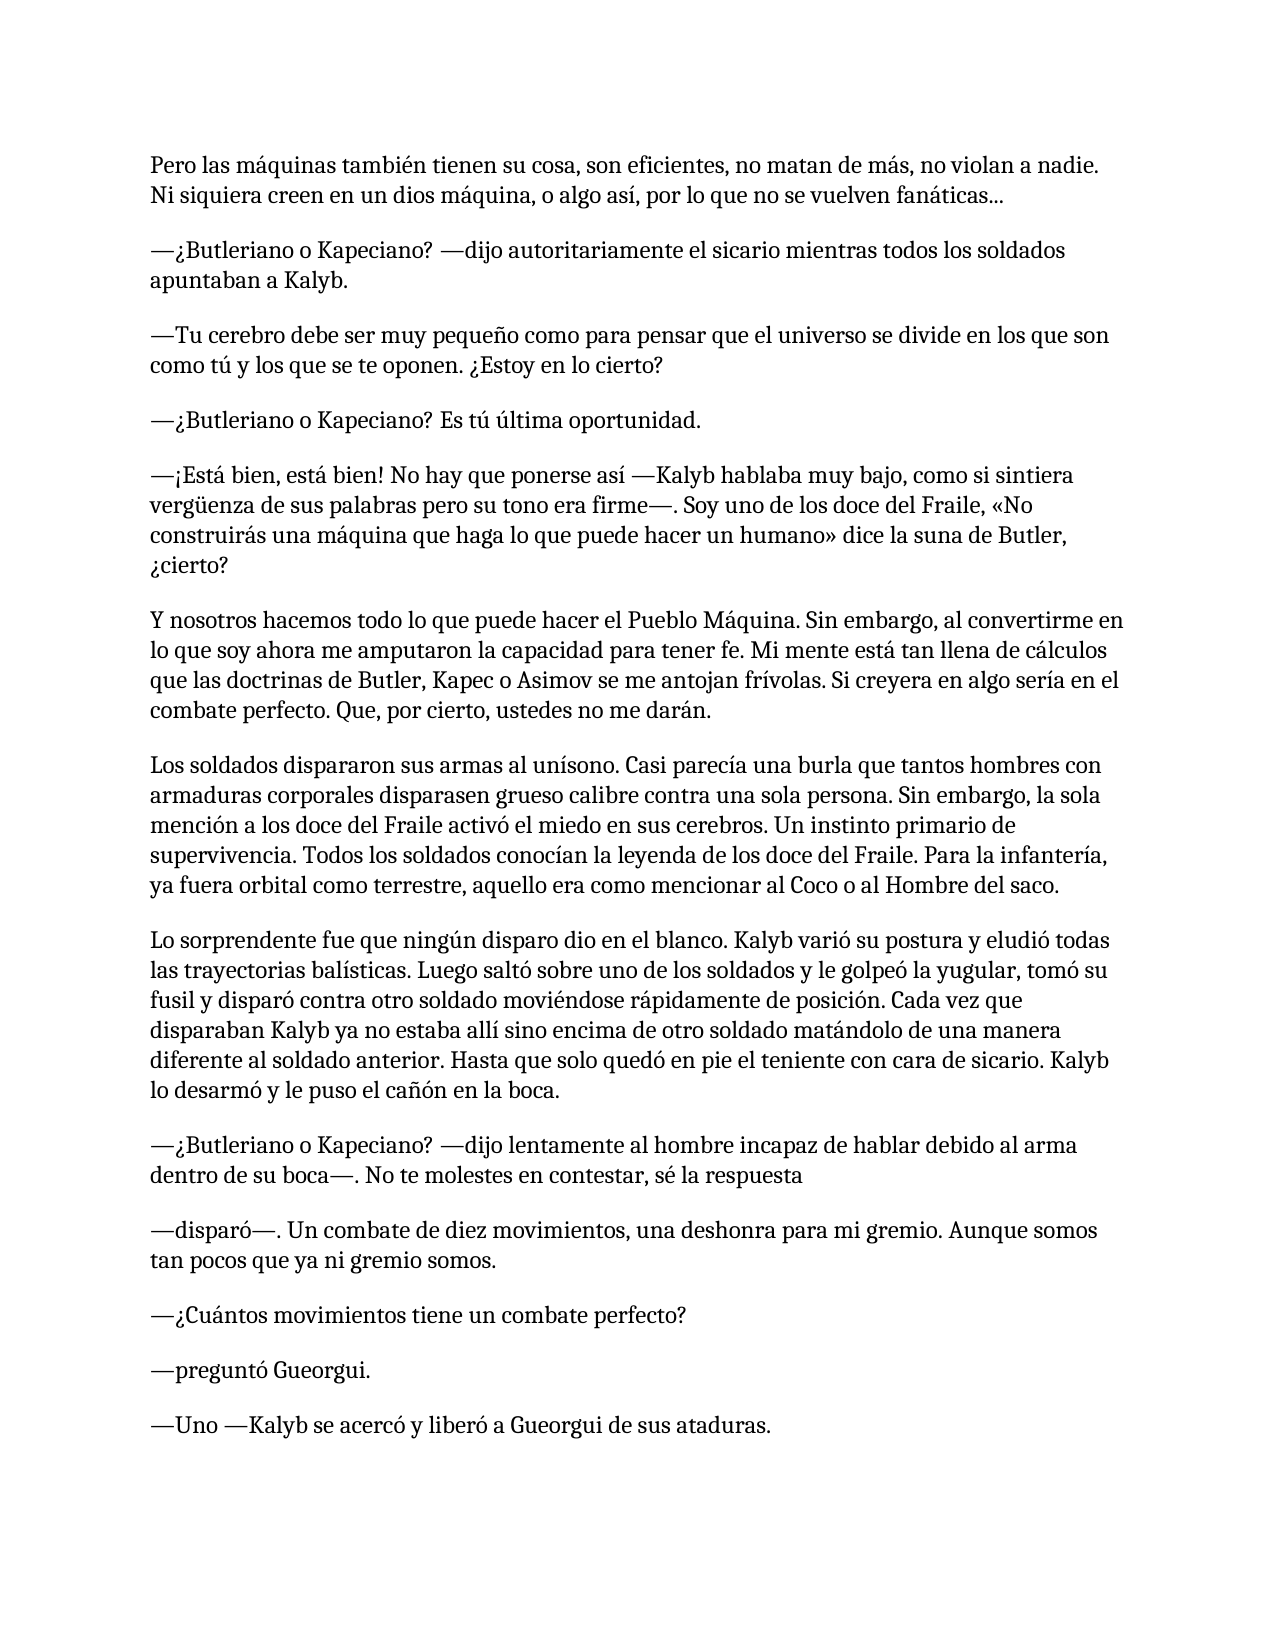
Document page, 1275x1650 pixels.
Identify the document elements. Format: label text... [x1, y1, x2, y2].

text Lo sorprendente fue que ningún disparo dio en el blanco. Kalyb varió su postura y eludió todas las trayectorias balísticas. Luego saltó sobre uno de los soldados y le golpeó la yugular, tomó su fusil y disparó contra otro soldado moviéndose rápidamente de posición. Cada vez que disparaban Kalyb ya no estaba allí sino encima de otro soldado matándolo de una manera diferente al soldado anterior. Hasta que solo quedó en pie el teniente con cara de sicario. Kalyb lo desarmó y le puso el cañón en la boca. [150, 925, 1125, 1105]
text —¿Butleriano o Kapeciano? Es tú última oportunidad. [150, 405, 1125, 435]
text —¡Está bien, está bien! No hay que ponerse así —Kalyb hablaba muy bajo, como si sintiera vergüenza de sus palabras pero su tono era firme—. Soy uno de los doce del Fraile, «No construirás una máquina que haga lo que puede hacer un humano» dice la suna de Butler, ¿cierto? [150, 460, 1125, 580]
text —preguntó Gueorgui. [150, 1355, 1125, 1385]
text —disparó—. Un combate de diez movimientos, una deshonra para mi gremio. Aunque somos tan pocos que ya ni gremio somos. [150, 1215, 1125, 1275]
text Pero las máquinas también tienen su cosa, son eficientes, no matan de más, no violan a nadie. Ni siquiera creen en un dios máquina, o algo así, por lo que no se vuelven fanáticas... [150, 150, 1125, 210]
text —¿Butleriano o Kapeciano? —dijo lentamente al hombre incapaz de hablar debido al arma dentro de su boca—. No te molestes en contestar, sé la respuesta [150, 1130, 1125, 1190]
text —¿Butleriano o Kapeciano? —dijo autoritariamente el sicario mientras todos los soldados apuntaban a Kalyb. [150, 235, 1125, 295]
text —Uno —Kalyb se acercó y liberó a Gueorgui de sus ataduras. [150, 1410, 1125, 1440]
text Los soldados dispararon sus armas al unísono. Casi parecía una burla que tantos hombres con armaduras corporales disparasen grueso calibre contra una sola persona. Sin embargo, la sola mención a los doce del Fraile activó el miedo en sus cerebros. Un instinto primario de supervivencia. Todos los soldados conocían la leyenda de los doce del Fraile. Para la infantería, ya fuera orbital como terrestre, aquello era como mencionar al Coco o al Hombre del saco. [150, 750, 1125, 900]
text —¿Cuántos movimientos tiene un combate perfecto? [150, 1300, 1125, 1330]
text —Tu cerebro debe ser muy pequeño como para pensar que el universo se divide en los que son como tú y los que se te oponen. ¿Estoy en lo cierto? [150, 320, 1125, 380]
text Y nosotros hacemos todo lo que puede hacer el Pueblo Máquina. Sin embargo, al convertirme en lo que soy ahora me amputaron la capacidad para tener fe. Mi mente está tan llena de cálculos que las doctrinas de Butler, Kapec o Asimov se me antojan frívolas. Si creyera en algo sería en el combate perfecto. Que, por cierto, ustedes no me darán. [150, 605, 1125, 725]
